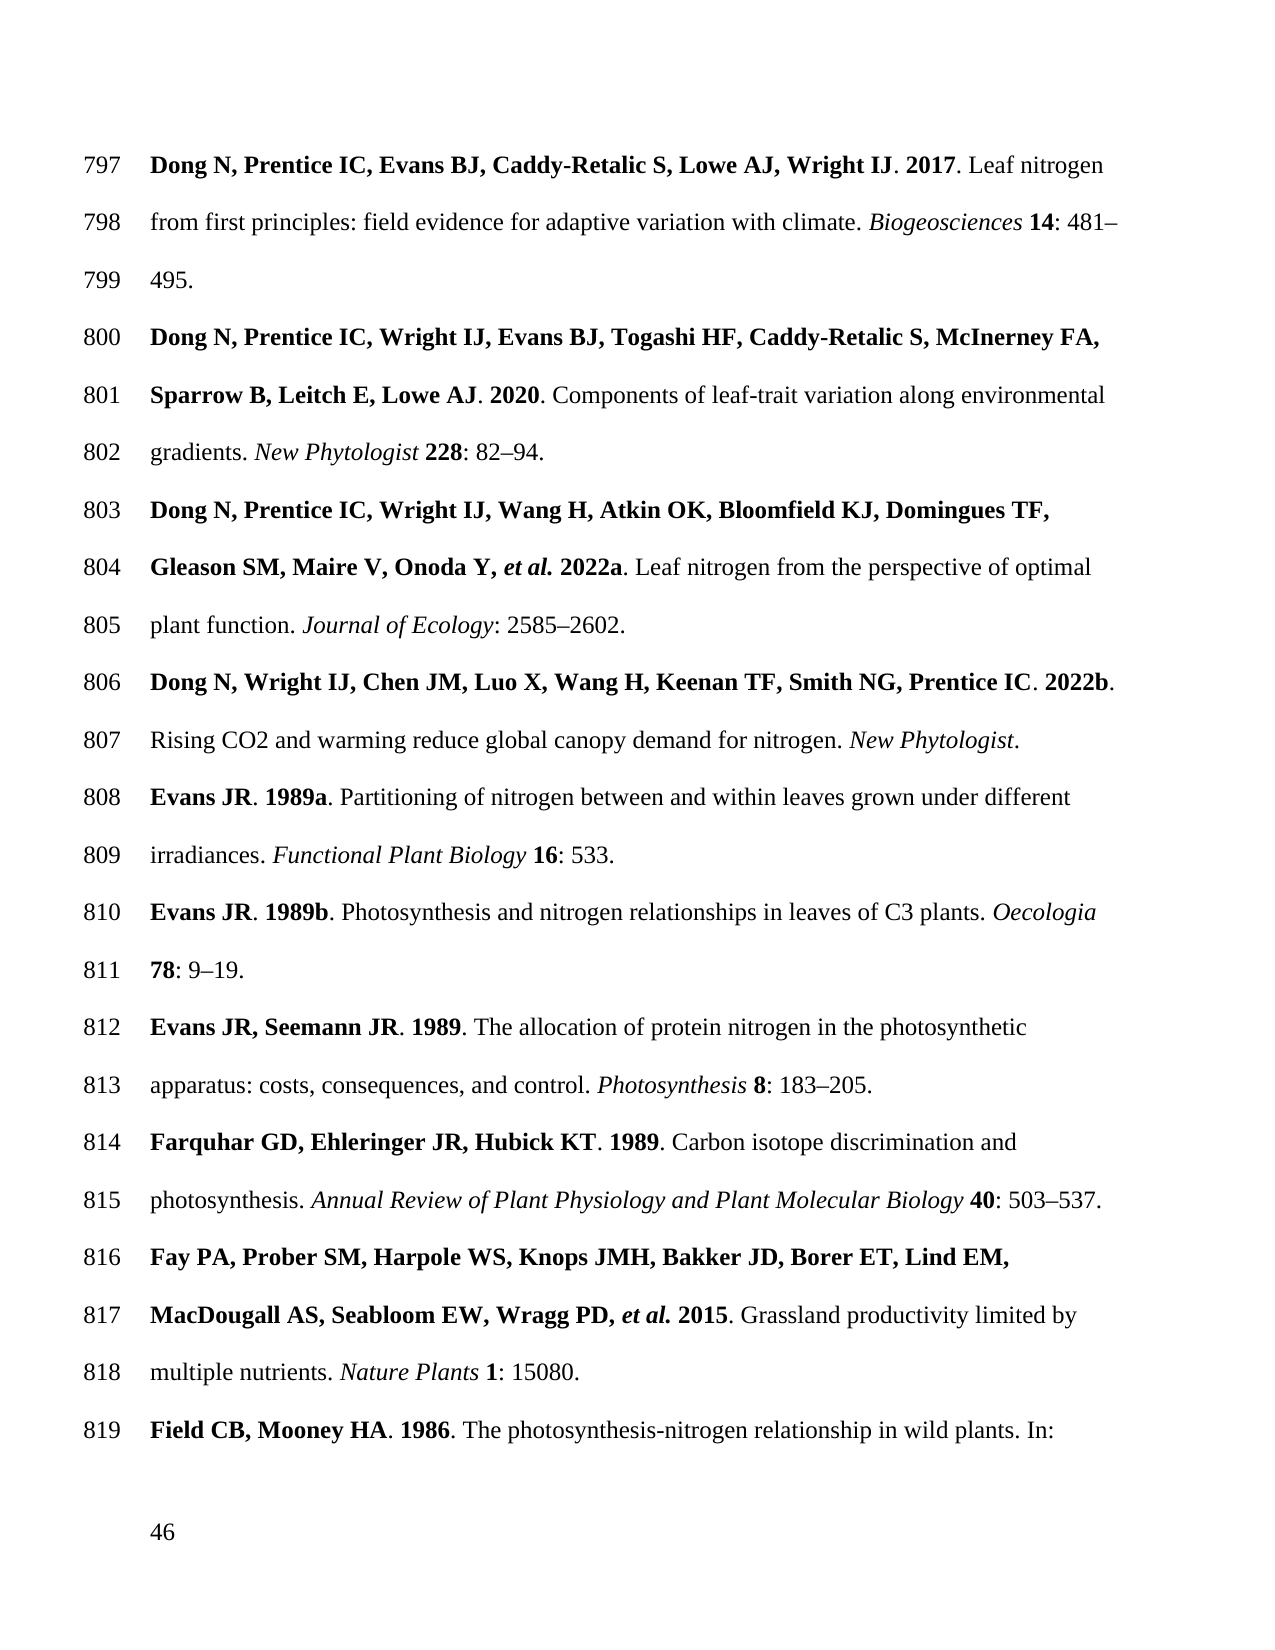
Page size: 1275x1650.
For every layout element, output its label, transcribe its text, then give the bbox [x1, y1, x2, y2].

text Fay PA, Prober SM, Harpole WS, Knops JMH, Bakker JD, Borer ET, Lind EM, MacDougall AS, Seabloom EW, Wragg PD, et al. 2015. Grassland productivity limited by multiple nutrients. Nature Plants 1: 15080. [150, 1242, 1125, 1386]
text Evans JR. 1989b. Photosynthesis and nitrogen relationships in leaves of C3 plants. Oecologia 78: 9–19. [150, 897, 1125, 984]
text Evans JR. 1989a. Partitioning of nitrogen between and within leaves grown under different irradiances. Functional Plant Biology 16: 533. [150, 782, 1125, 869]
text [150, 1415, 1125, 1444]
text Dong N, Prentice IC, Evans BJ, Caddy-Retalic S, Lowe AJ, Wright IJ. 2017. Leaf nitrogen from first principles: field evidence for adaptive variation with climate. Biogeosciences 14: 481–495. [150, 150, 1125, 294]
text Farquhar GD, Ehleringer JR, Hubick KT. 1989. Carbon isotope discrimination and photosynthesis. Annual Review of Plant Physiology and Plant Molecular Biology 40: 503–537. [150, 1127, 1125, 1214]
text Dong N, Prentice IC, Wright IJ, Wang H, Atkin OK, Bloomfield KJ, Domingues TF, Gleason SM, Maire V, Onoda Y, et al. 2022a. Leaf nitrogen from the perspective of optimal plant function. Journal of Ecology: 2585–2602. [150, 495, 1125, 639]
text Dong N, Prentice IC, Wright IJ, Evans BJ, Togashi HF, Caddy-Retalic S, McInerney FA, Sparrow B, Leitch E, Lowe AJ. 2020. Components of leaf‐trait variation along environmental gradients. New Phytologist 228: 82–94. [150, 322, 1125, 466]
text Evans JR, Seemann JR. 1989. The allocation of protein nitrogen in the photosynthetic apparatus: costs, consequences, and control. Photosynthesis 8: 183–205. [150, 1012, 1125, 1099]
text Dong N, Wright IJ, Chen JM, Luo X, Wang H, Keenan TF, Smith NG, Prentice IC. 2022b. Rising CO2 and warming reduce global canopy demand for nitrogen. New Phytologist. [150, 667, 1125, 754]
